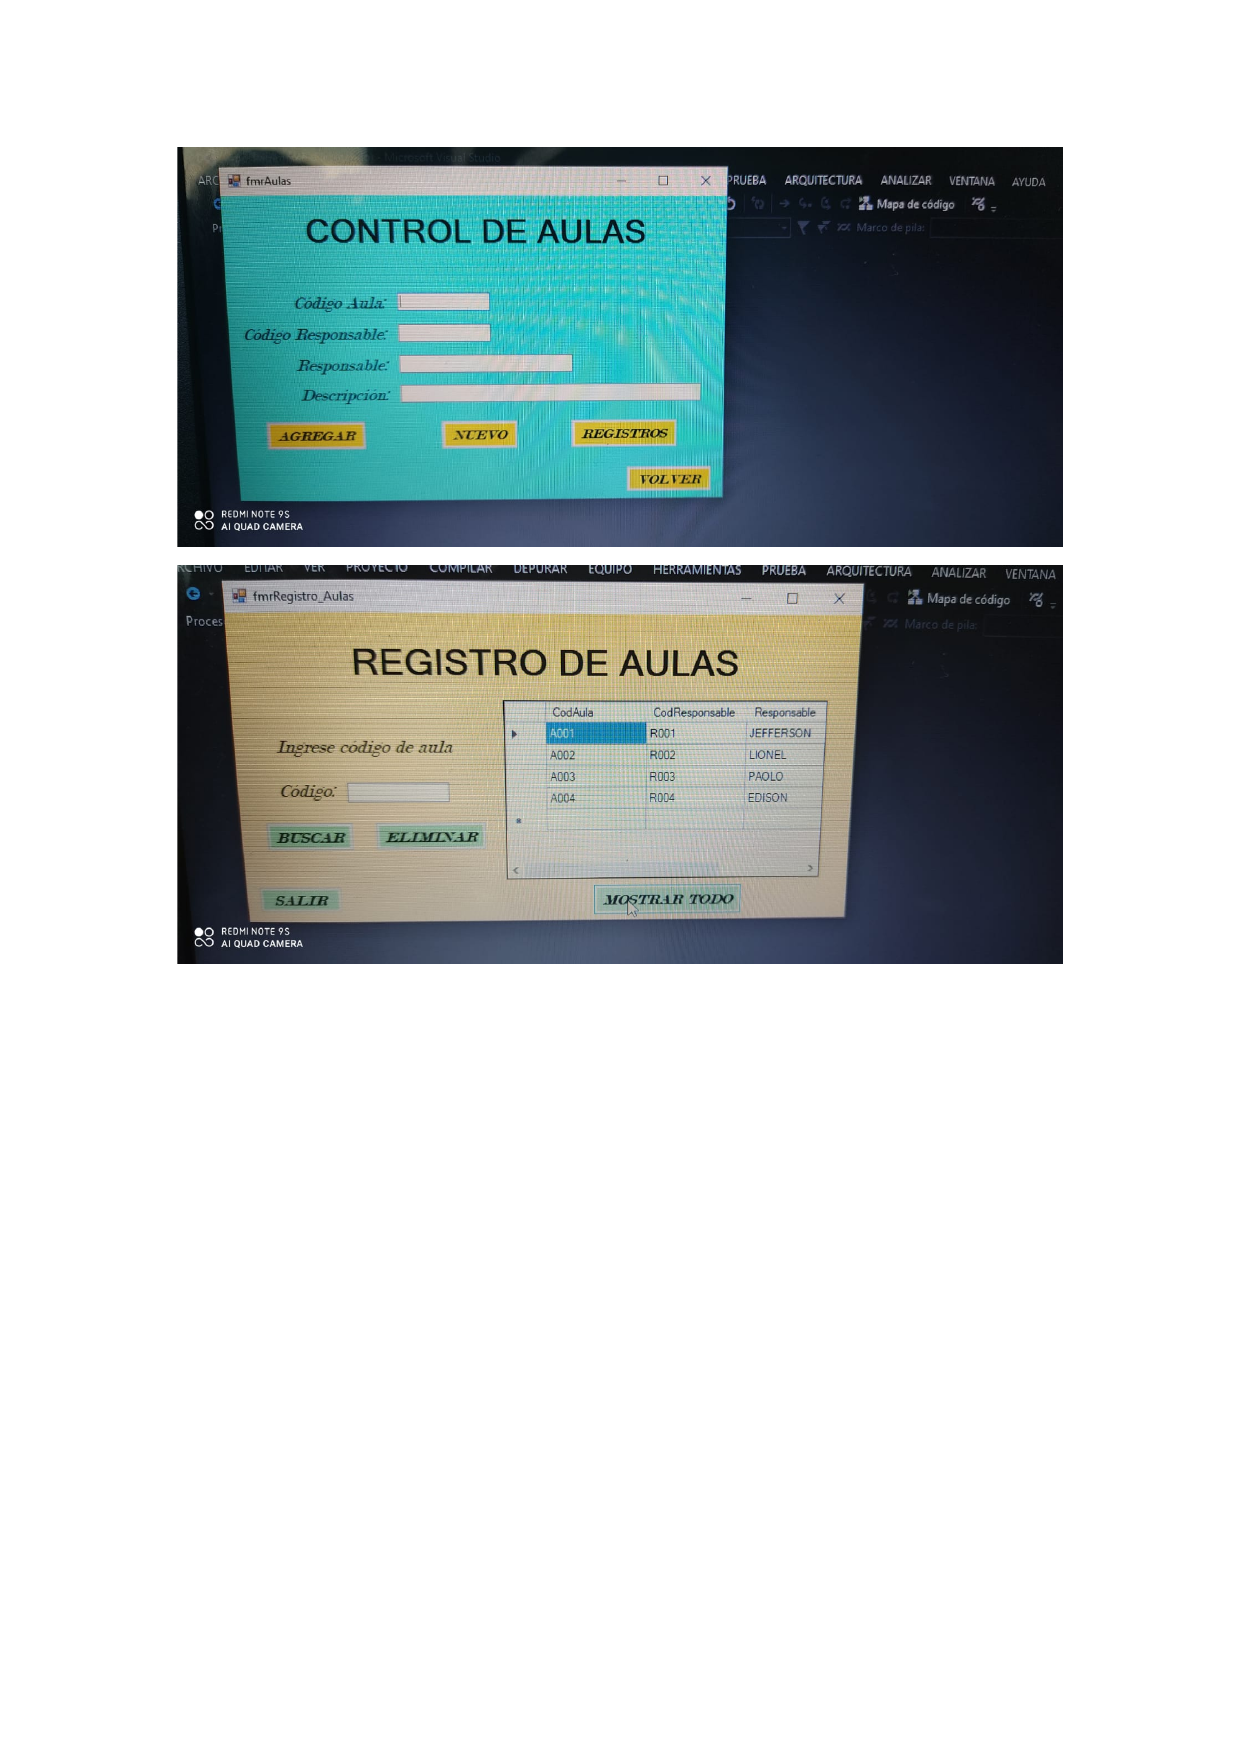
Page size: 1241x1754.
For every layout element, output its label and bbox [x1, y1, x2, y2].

picture [177, 147, 1063, 547]
picture [177, 565, 1063, 964]
